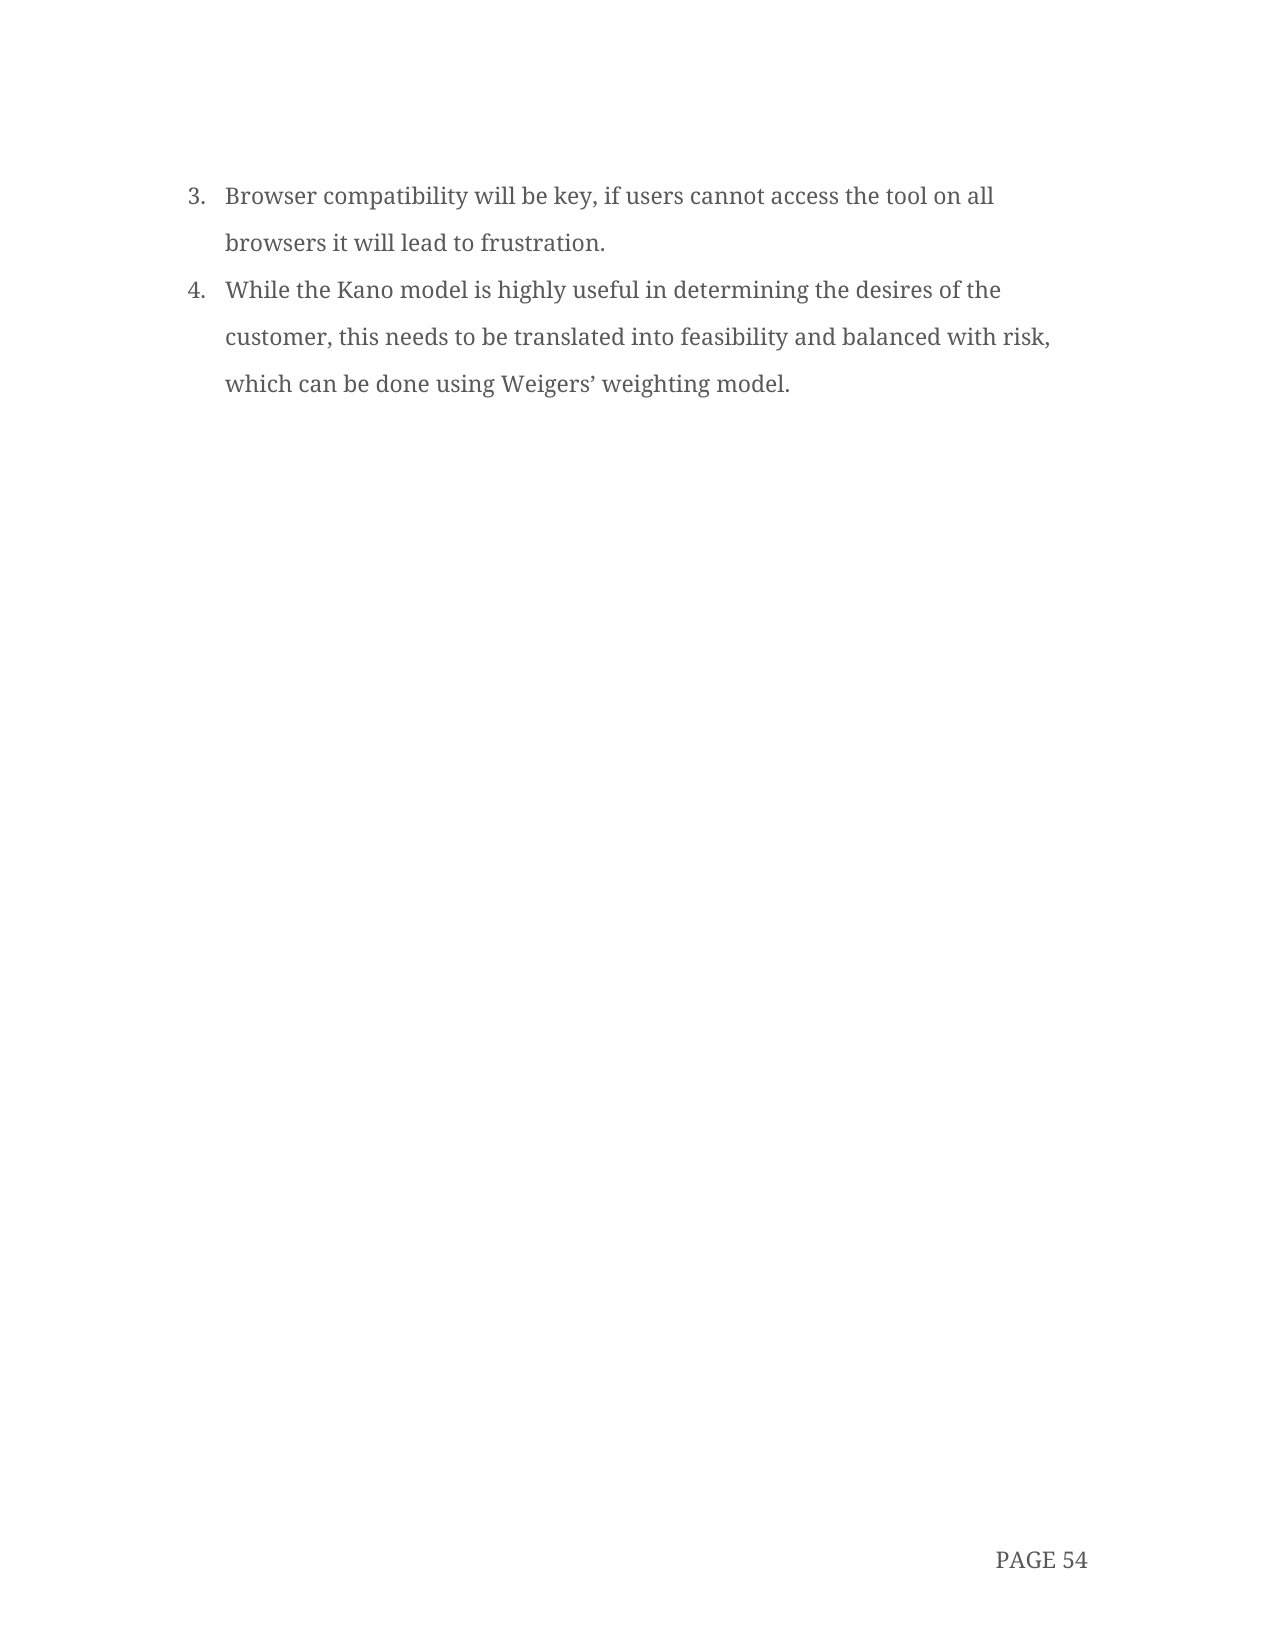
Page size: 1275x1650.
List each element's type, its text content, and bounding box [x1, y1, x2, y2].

list Browser compatibility will be key, if users cannot access the tool on all browsers it will lead to frustration. [187, 180, 1087, 258]
list While the Kano model is highly useful in determining the desires of the customer, this needs to be translated into feasibility and balanced with risk, which can be done using Weigers’ weighting model. [187, 274, 1087, 399]
